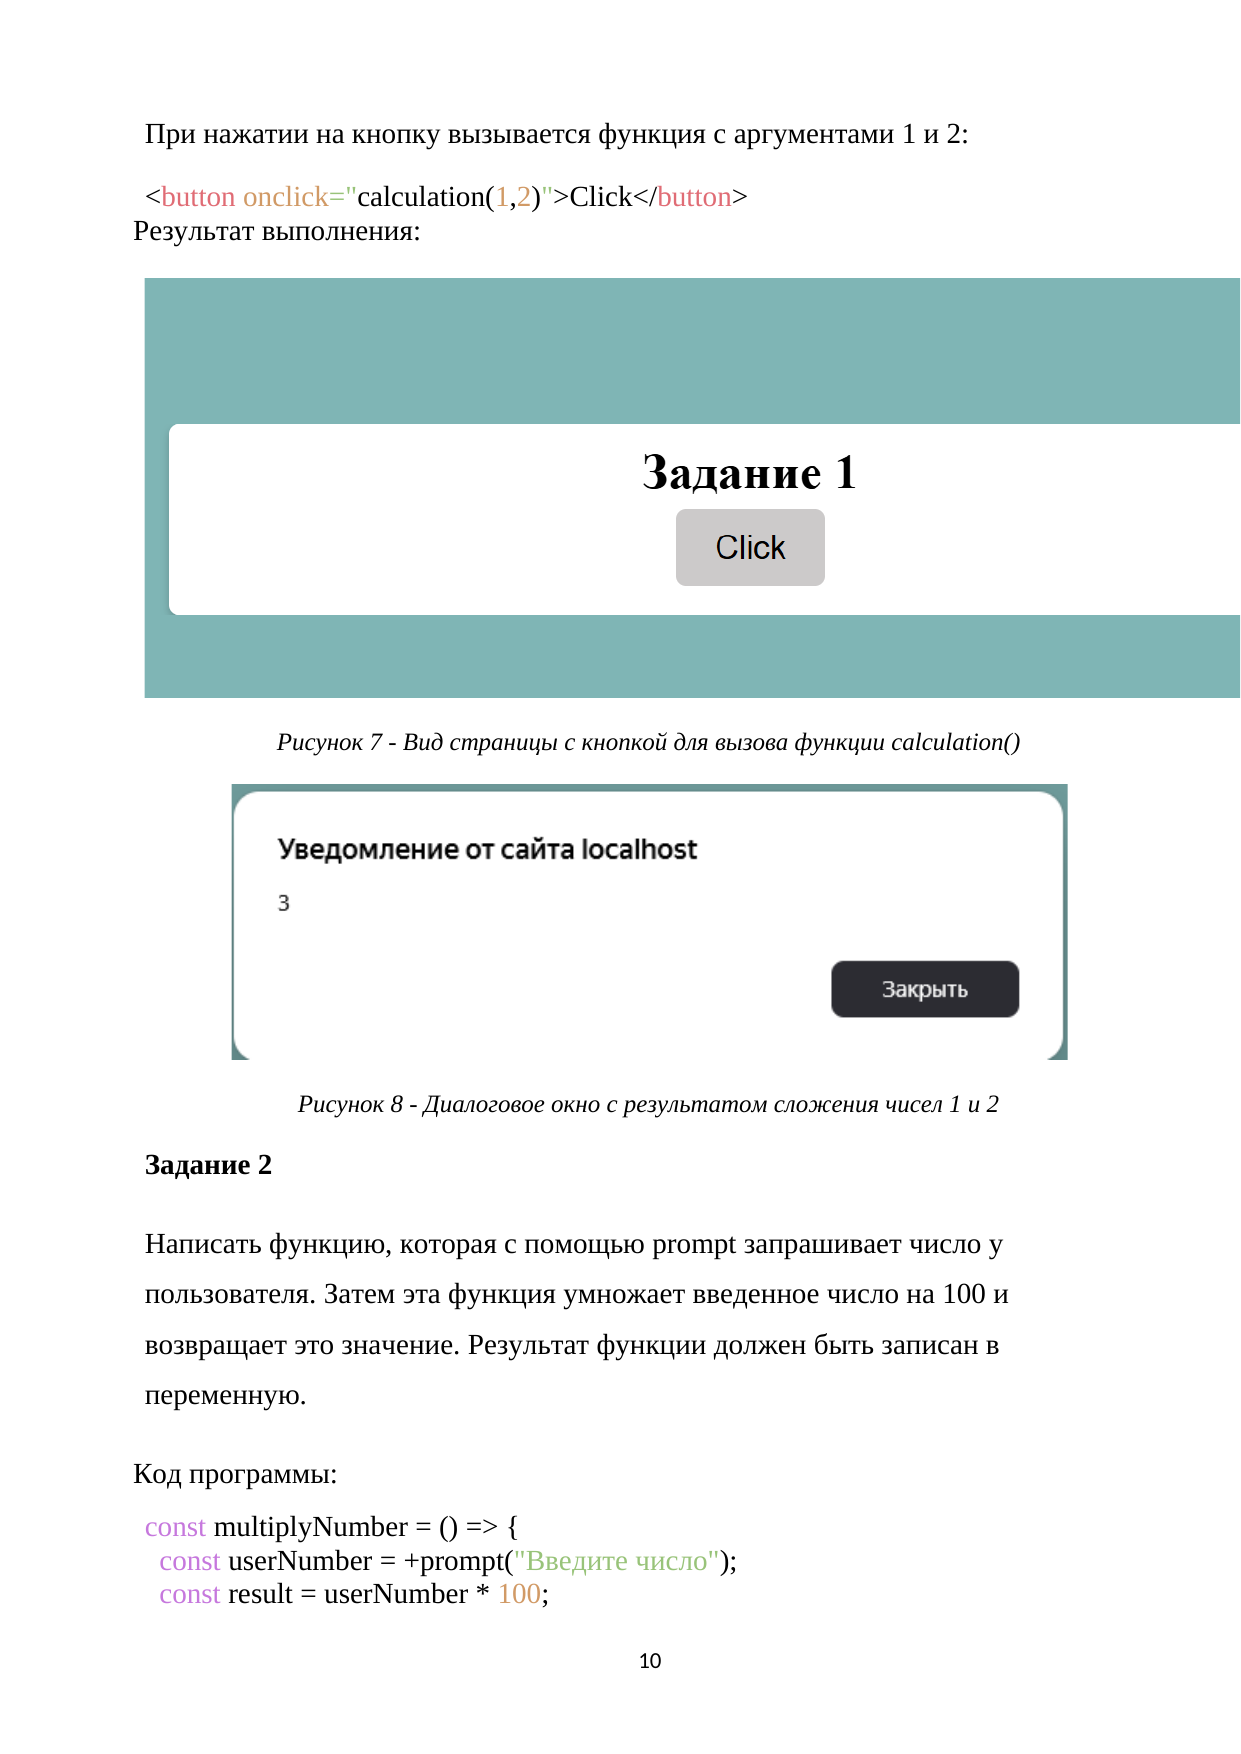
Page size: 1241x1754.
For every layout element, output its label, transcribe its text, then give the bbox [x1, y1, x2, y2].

text Задание 2 [144, 1147, 1155, 1180]
text Код программы: [133, 1457, 1166, 1490]
picture [144, 278, 1241, 698]
picture [231, 784, 1068, 1060]
text Написать функцию, которая с помощью prompt запрашивает число у пользователя. Затем эта функция умножает введенное число на 100 и возвращает это значение. Результат функции должен быть записан в переменную. [144, 1226, 1155, 1411]
text <button onclick="calculation(1,2)">Click</button> [144, 179, 1155, 213]
text Рисунок 7 - Вид страницы с кнопкой для вызова функции calculation() [144, 727, 1155, 756]
text При нажатии на кнопку вызывается функция с аргументами 1 и 2: [144, 117, 1155, 150]
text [144, 1509, 1155, 1644]
text Рисунок 8 - Диалоговое окно с результатом сложения чисел 1 и 2 [144, 1089, 1155, 1118]
text Результат выполнения: [133, 213, 1166, 246]
